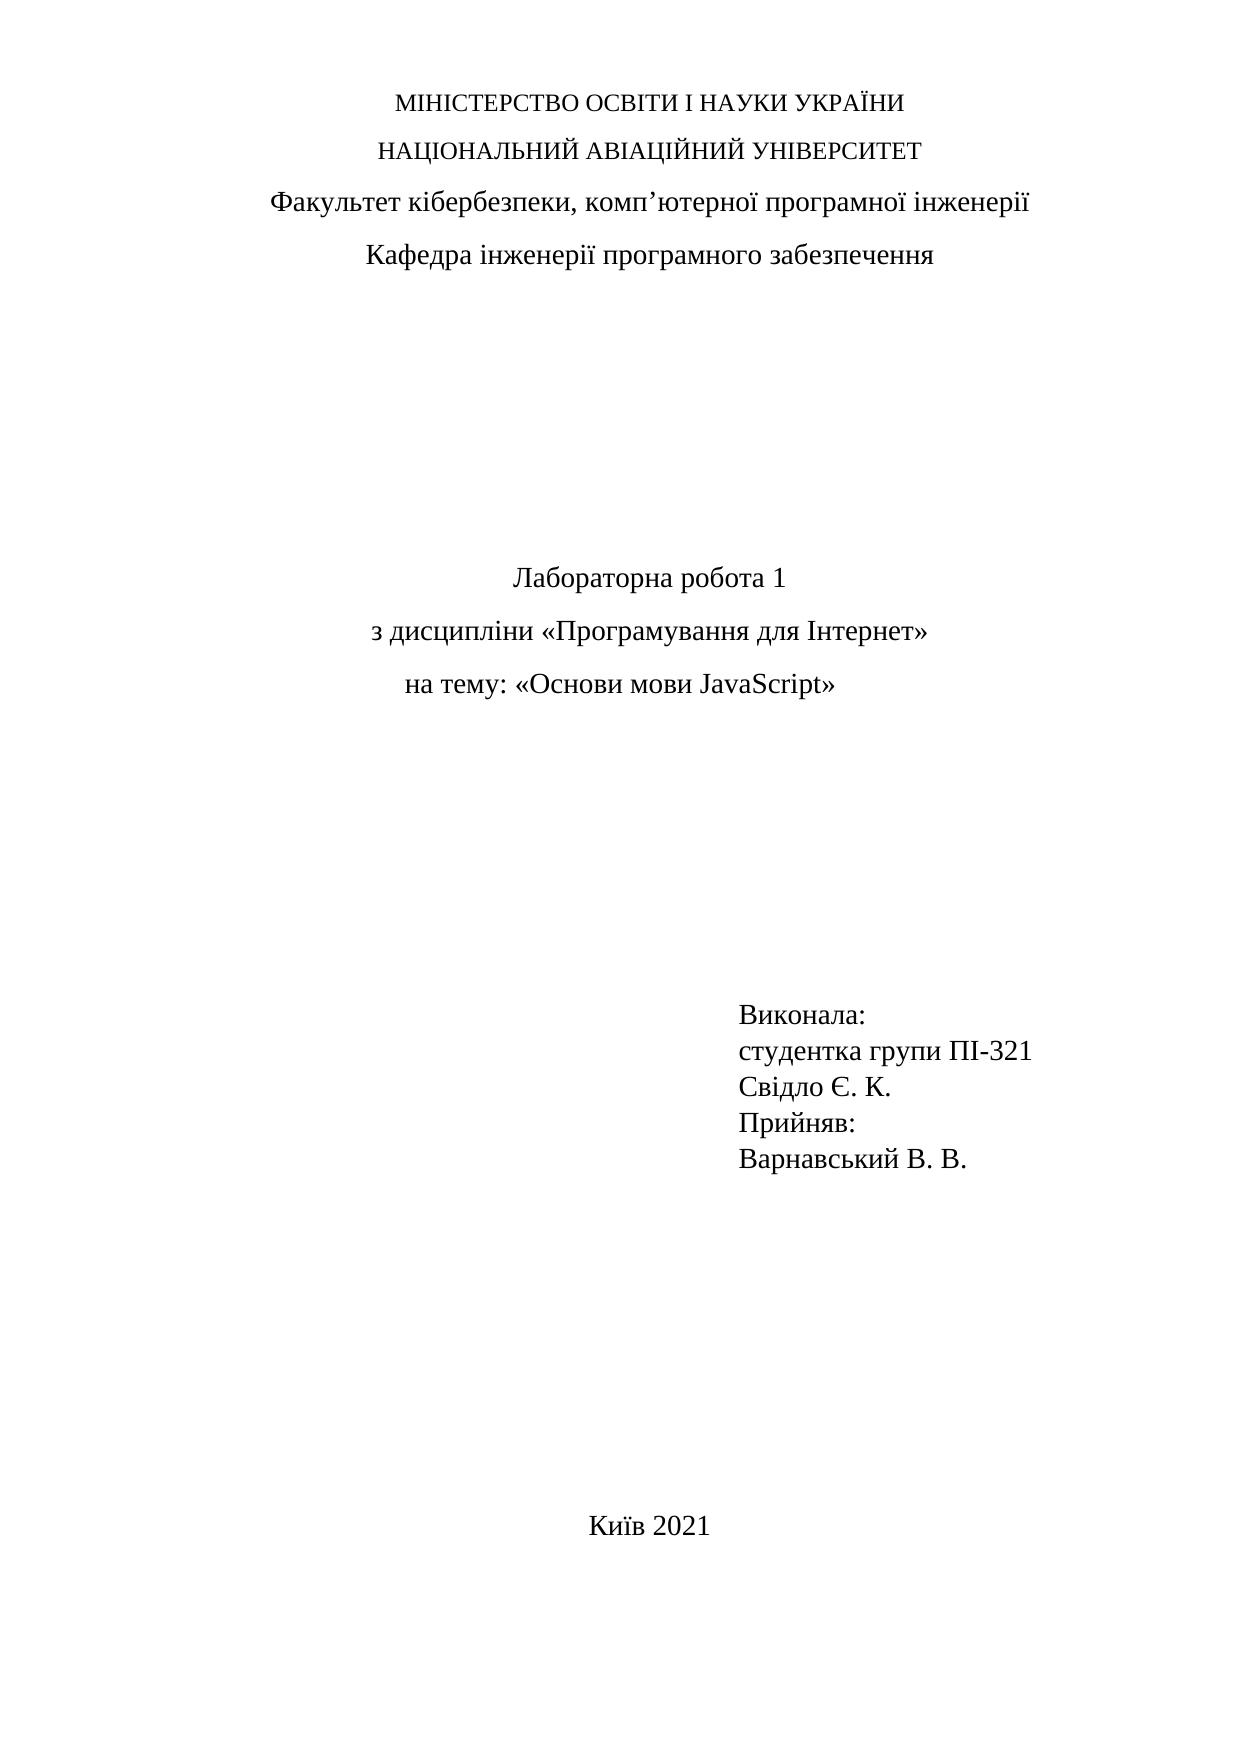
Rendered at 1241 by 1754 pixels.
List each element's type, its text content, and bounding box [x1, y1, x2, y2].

text МІНІСТЕРСТВО ОСВІТИ І НАУКИ УКРАЇНИ [148, 88, 1152, 117]
text Київ 2021 [148, 1508, 1152, 1541]
text Виконала: студентка групи ПІ-321 Свідло Є. К. Прийняв: [738, 997, 1152, 1139]
text Лабораторна робота 1 [148, 560, 1152, 594]
text Кафедра інженерії програмного забезпечення [148, 237, 1152, 270]
list на тему: «Основи мови JavaScript» [88, 666, 1152, 699]
text з дисципліни «Програмування для Інтернет» [148, 613, 1152, 647]
text НАЦІОНАЛЬНИЙ АВІАЦІЙНИЙ УНІВЕРСИТЕТ [148, 136, 1152, 165]
text Варнавський В. В. [738, 1142, 1152, 1175]
text Факультет кібербезпеки, комп’ютерної програмної інженерії [148, 184, 1152, 217]
